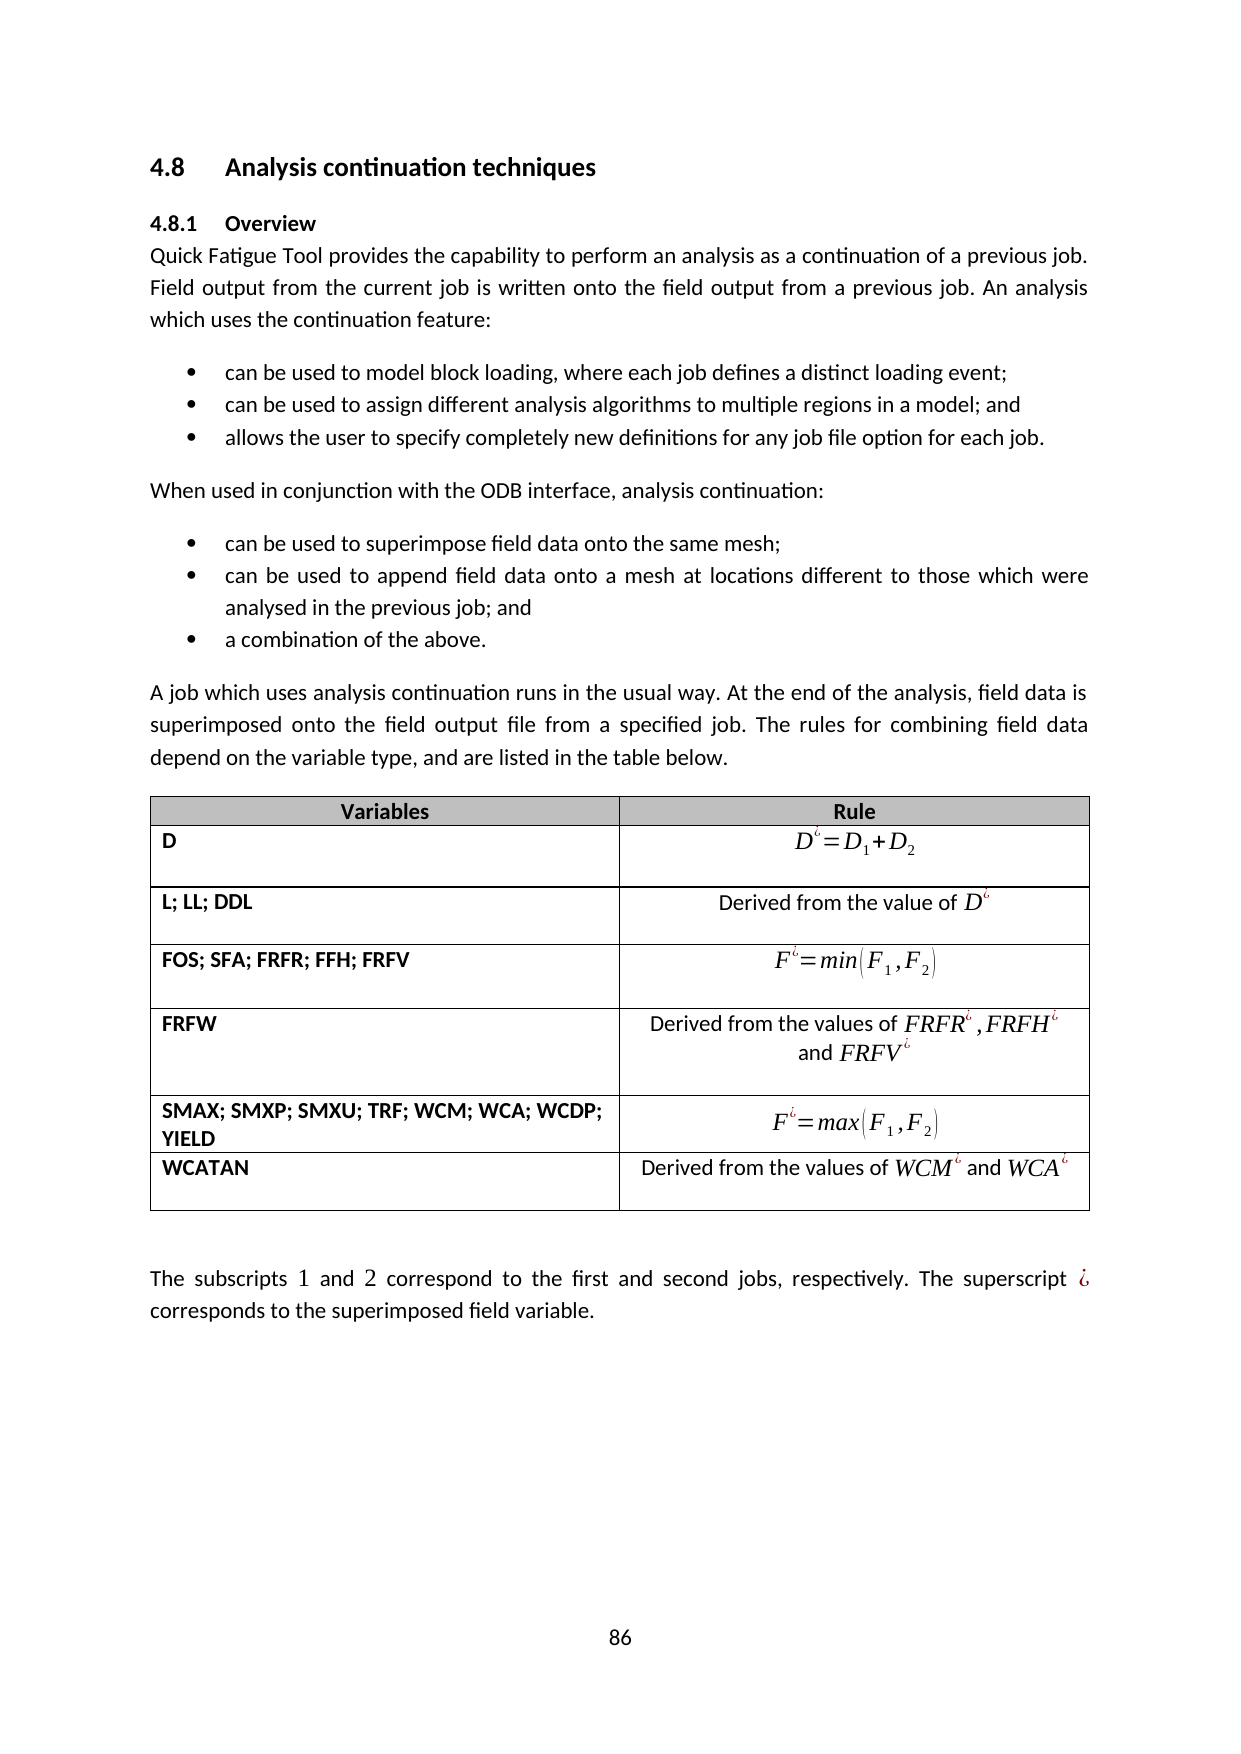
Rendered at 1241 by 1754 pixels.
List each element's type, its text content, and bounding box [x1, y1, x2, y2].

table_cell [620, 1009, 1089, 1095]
text Quick Fatigue Tool provides the capability to perform an analysis as a continuation of a previous job. Field output from the current job is written onto the field output from a previous job. An analysis which uses the continuation feature: [150, 241, 1090, 333]
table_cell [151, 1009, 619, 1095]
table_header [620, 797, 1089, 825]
text The subscripts and correspond to the first and second jobs, respectively. The superscript corresponds to the superimposed field variable. [150, 1264, 1090, 1324]
list can be used to append field data onto a mesh at locations different to those which were analysed in the previous job; and [187, 561, 1090, 621]
text A job which uses analysis continuation runs in the usual way. At the end of the analysis, field data is superimposed onto the field output file from a specified job. The rules for combining field data depend on the variable type, and are listed in the table below. [150, 678, 1090, 771]
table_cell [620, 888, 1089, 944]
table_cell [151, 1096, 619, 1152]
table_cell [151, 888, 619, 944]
list allows the user to specify completely new definitions for any job file option for each job. [187, 423, 1090, 451]
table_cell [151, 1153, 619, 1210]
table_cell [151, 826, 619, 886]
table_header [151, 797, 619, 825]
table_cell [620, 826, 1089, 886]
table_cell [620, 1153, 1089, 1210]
list can be used to model block loading, where each job defines a distinct loading event; [187, 358, 1090, 386]
text When used in conjunction with the ODB interface, analysis continuation: [150, 476, 1090, 504]
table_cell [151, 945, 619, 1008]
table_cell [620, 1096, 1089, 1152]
subtitle 4.8 Analysis continuation techniques [150, 150, 1090, 183]
list a combination of the above. [187, 625, 1090, 653]
list can be used to superimpose field data onto the same mesh; [187, 529, 1090, 557]
subtitle 4.8.1 Overview [150, 209, 1090, 237]
list can be used to assign different analysis algorithms to multiple regions in a model; and [187, 391, 1090, 418]
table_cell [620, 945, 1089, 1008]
